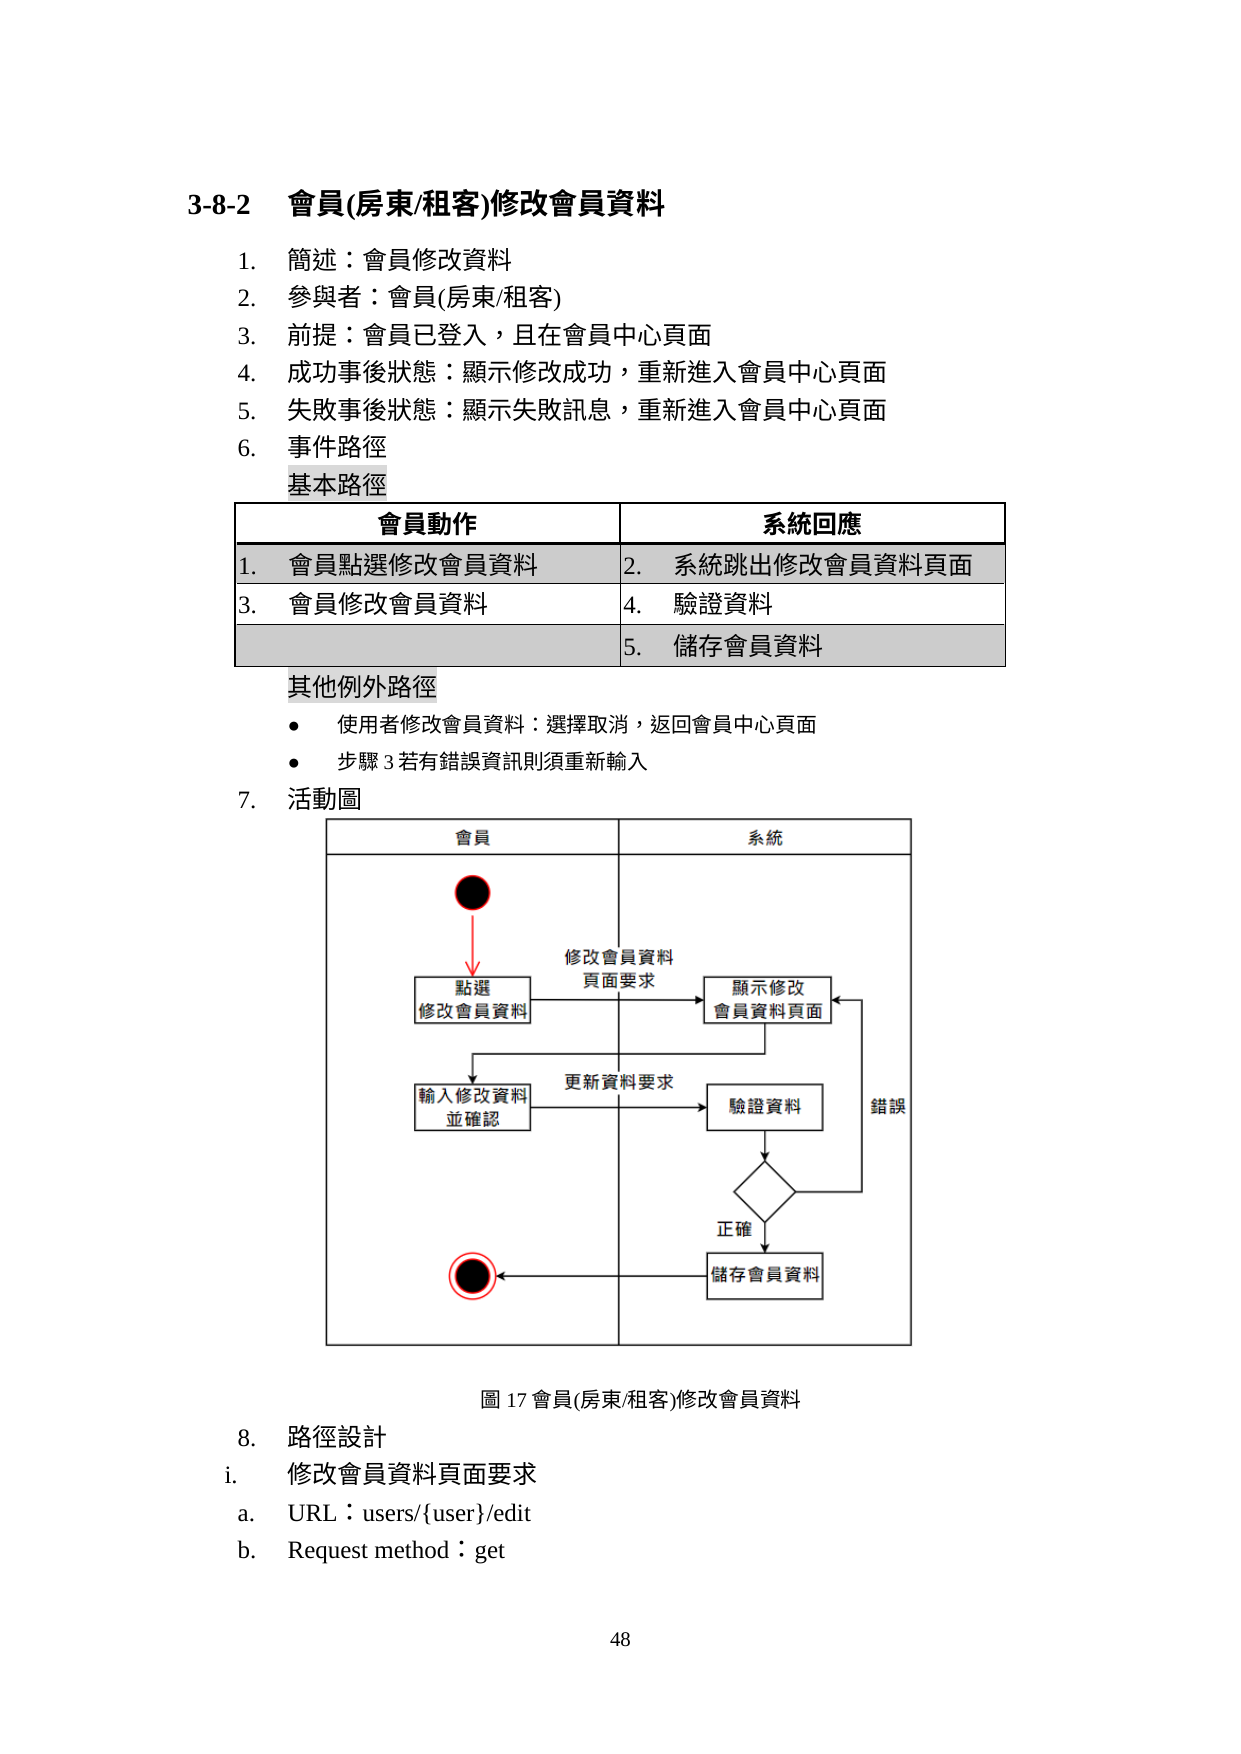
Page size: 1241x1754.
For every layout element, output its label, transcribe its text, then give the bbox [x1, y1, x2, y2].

list 修改會員資料頁面要求 [237, 1454, 1053, 1492]
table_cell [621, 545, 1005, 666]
list 步驟3若有錯誤資訊則須重新輸入 [287, 742, 1053, 779]
list 基本路徑 [287, 464, 1053, 502]
list URL：users/{user}/edit [237, 1492, 1053, 1529]
list 事件路徑 [237, 427, 1053, 464]
list 前提：會員已登入，且在會員中心頁面 [237, 314, 1053, 352]
list 成功事後狀態：顯示修改成功，重新進入會員中心頁面 [237, 352, 1053, 389]
picture [325, 816, 916, 1349]
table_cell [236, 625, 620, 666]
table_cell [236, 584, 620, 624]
list 簡述：會員修改資料 [237, 239, 1053, 277]
list Request method：get [237, 1529, 1053, 1567]
list 路徑設計 [237, 1417, 1053, 1454]
list 失敗事後狀態：顯示失敗訊息，重新進入會員中心頁面 [237, 389, 1053, 427]
list 使用者修改會員資料：選擇取消，返回會員中心頁面 [287, 704, 1053, 742]
list 其他例外路徑 [287, 667, 1053, 704]
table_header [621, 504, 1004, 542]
text 圖 17 會員(房東/租客)修改會員資料 [187, 1379, 1053, 1417]
subtitle 會員(房東/租客)修改會員資料 [187, 164, 1053, 239]
list 活動圖 [237, 779, 1053, 817]
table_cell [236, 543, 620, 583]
list 參與者：會員(房東/租客) [237, 277, 1053, 314]
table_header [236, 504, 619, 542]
